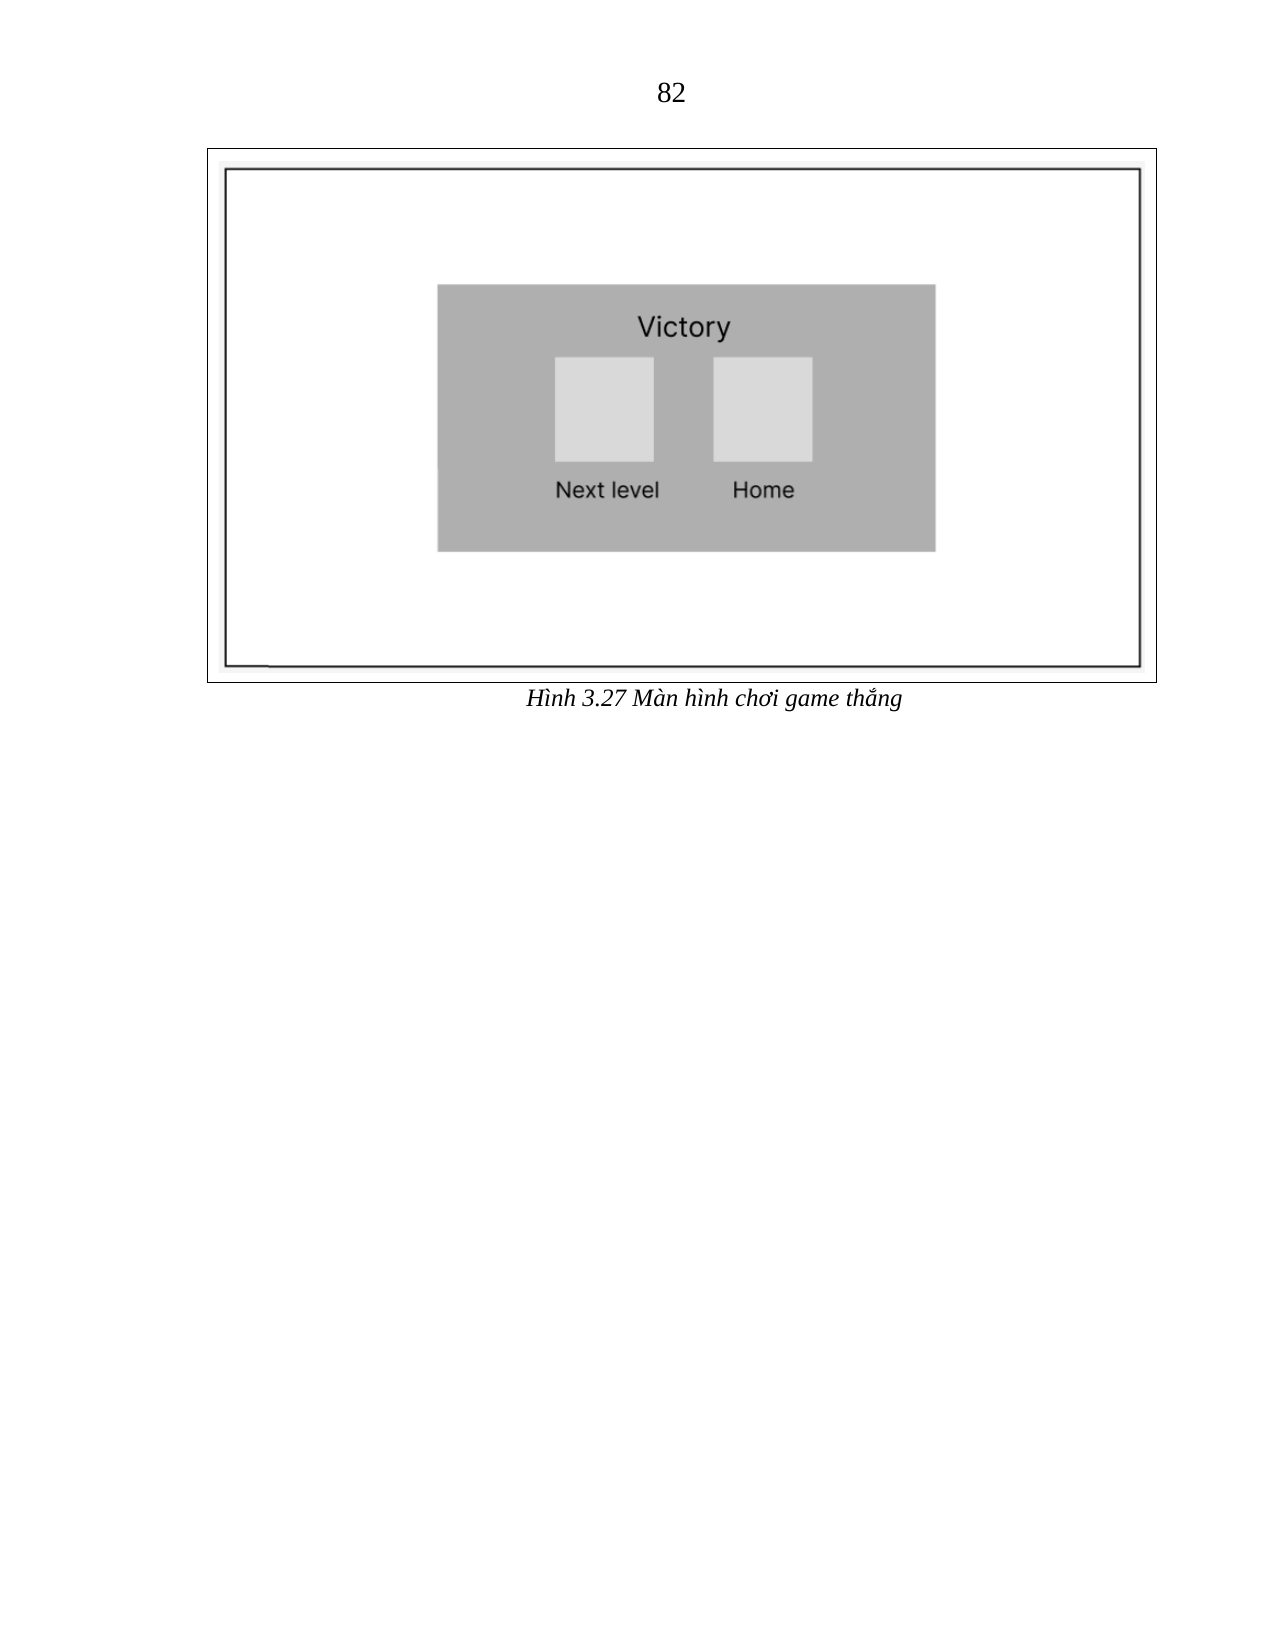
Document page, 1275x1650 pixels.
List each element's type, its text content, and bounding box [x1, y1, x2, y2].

picture [218, 161, 1145, 673]
text Hình 3.27 Màn hình chơi game thắng [274, 683, 1157, 712]
table_header [208, 149, 1156, 682]
